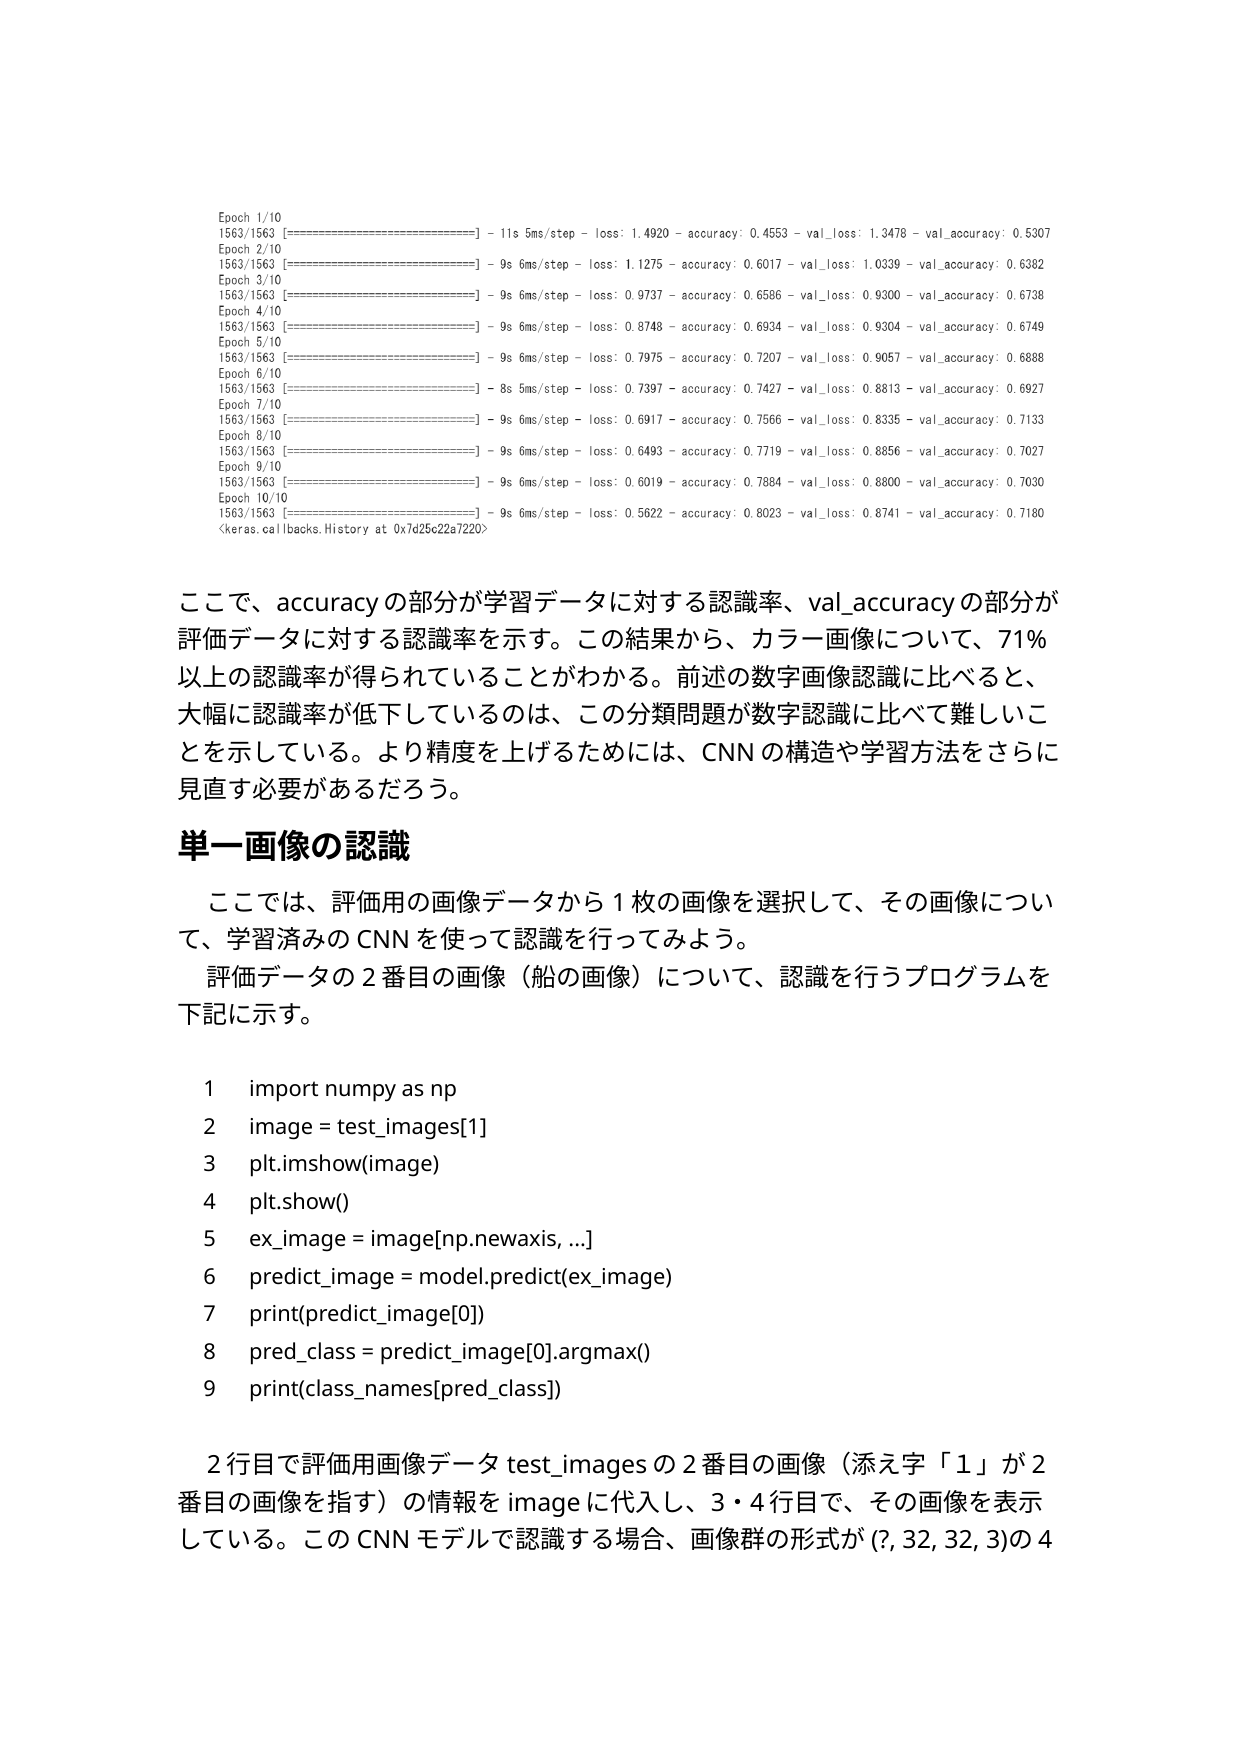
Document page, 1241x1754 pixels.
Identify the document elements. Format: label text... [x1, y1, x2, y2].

list plt.show() [203, 1182, 1063, 1219]
list pred_class = predict_image[0].argmax() [203, 1332, 1063, 1369]
list print(predict_image[0]) [203, 1294, 1063, 1332]
list plt.imshow(image) [203, 1144, 1063, 1182]
text ここで、accuracyの部分が学習データに対する認識率、val_accuracyの部分が評価データに対する認識率を示す。この結果から、カラー画像について、71%以上の認識率が得られていることがわかる。前述の数字画像認識に比べると、大幅に認識率が低下しているのは、この分類問題が数字認識に比べて難しいことを示している。より精度を上げるためには、CNNの構造や学習方法をさらに見直す必要があるだろう。 [177, 582, 1063, 807]
list predict_image = model.predict(ex_image) [203, 1257, 1063, 1294]
list import numpy as np [203, 1069, 1063, 1107]
list print(class_names[pred_class]) [203, 1369, 1063, 1407]
picture [211, 206, 1059, 539]
text ここでは、評価用の画像データから1枚の画像を選択して、その画像について、学習済みのCNNを使って認識を行ってみよう。 [177, 882, 1063, 957]
subtitle 単一画像の認識 [177, 807, 1063, 882]
list image = test_images[1] [203, 1107, 1063, 1144]
text 評価データの2番目の画像（船の画像）について、認識を行うプログラムを下記に示す。 [177, 957, 1063, 1032]
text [177, 1444, 1063, 1557]
list ex_image = image[np.newaxis, ...] [203, 1219, 1063, 1257]
